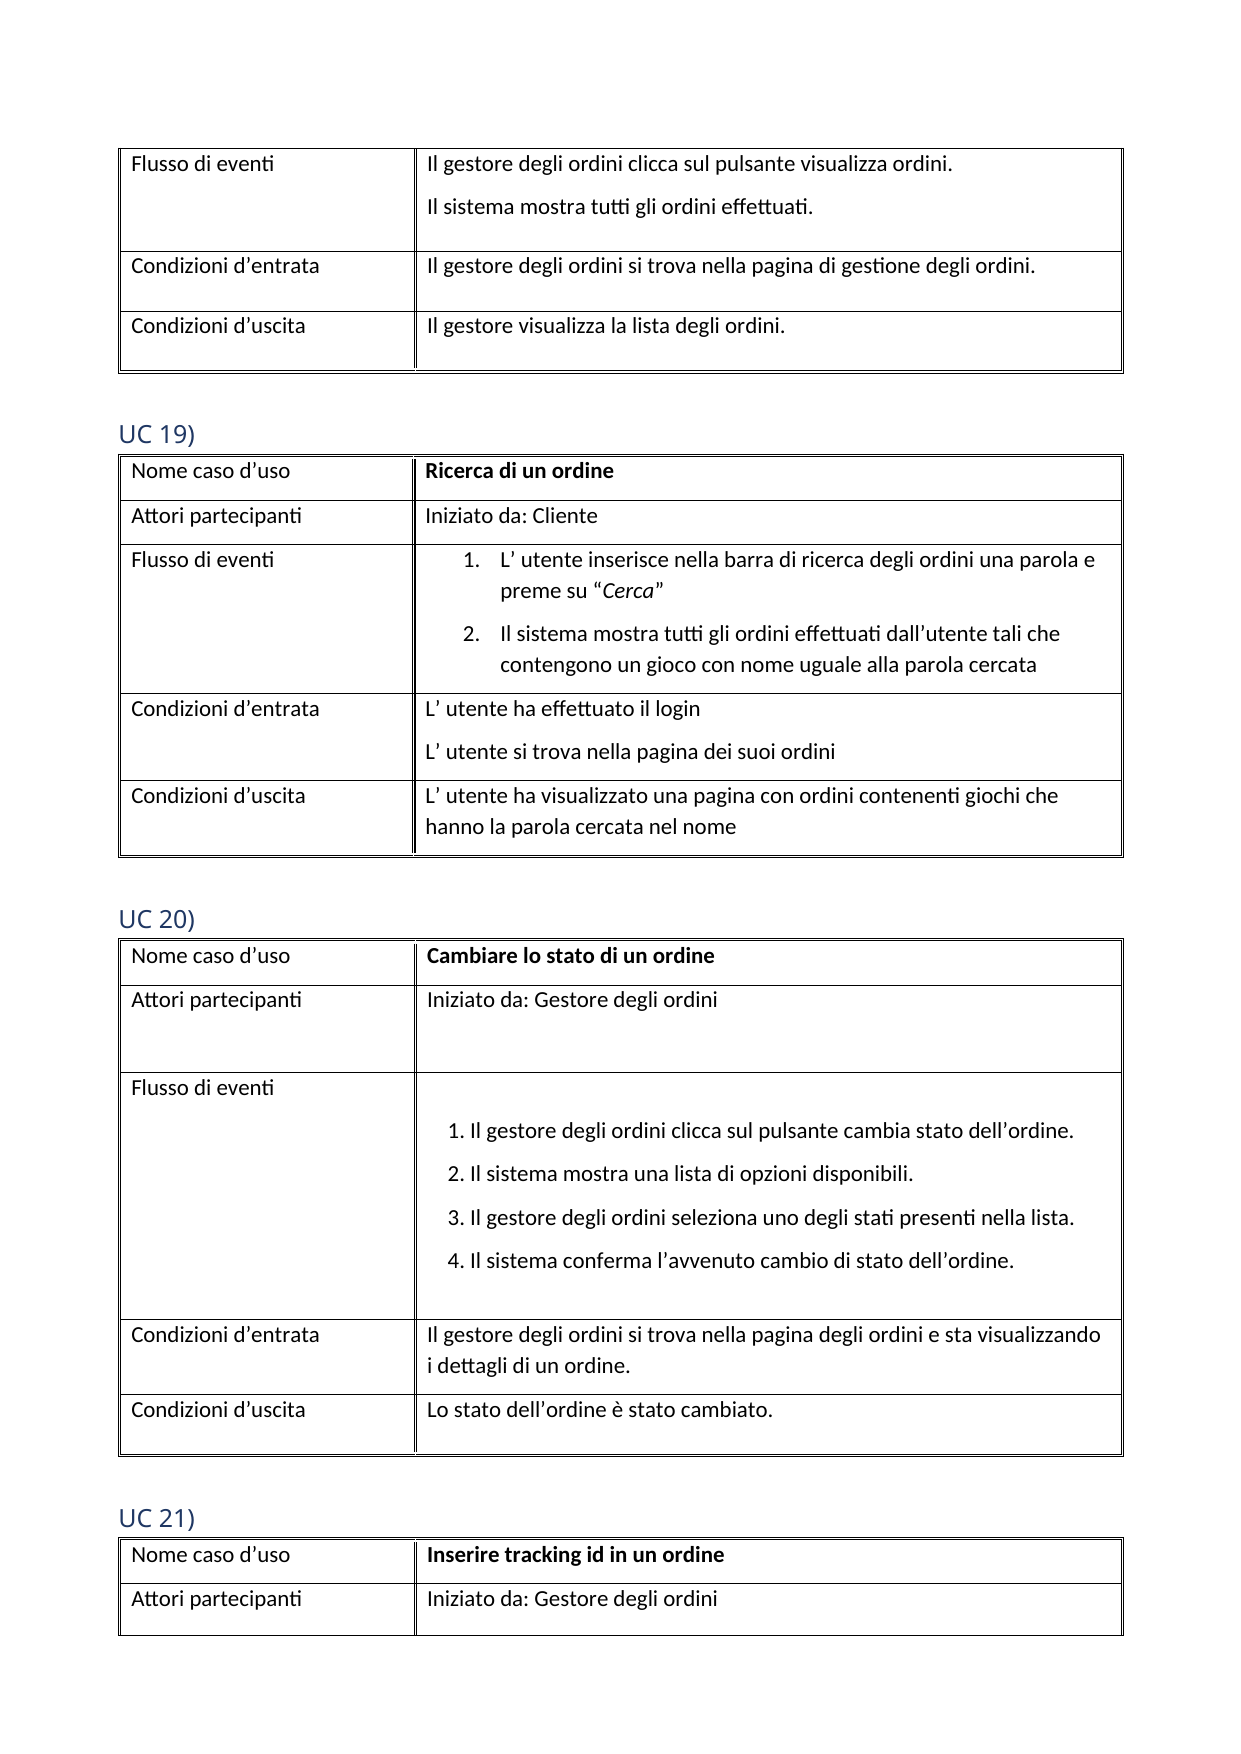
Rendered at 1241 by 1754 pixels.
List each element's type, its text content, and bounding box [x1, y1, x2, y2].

table_cell L’ utente ha visualizzato una pagina con ordini contenenti giochi che hanno la parola cercata nel nome [414, 781, 1121, 855]
table_cell Condizioni d’uscita [121, 312, 416, 370]
table_cell Il gestore degli ordini clicca sul pulsante visualizza ordini. Il sistema mostra tutti gli ordini effettuati. [417, 149, 1121, 251]
table_header Inserire tracking id in un ordine [416, 1540, 1121, 1583]
table_cell Condizioni d’entrata [121, 694, 412, 780]
table_cell 1. Il gestore degli ordini clicca sul pulsante cambia stato dell’ordine. 2. Il sistema mostra una lista di opzioni disponibili. 3. Il gestore degli ordini seleziona uno degli stati presenti nella lista. 4. Il sistema conferma l’avvenuto cambio di stato dell’ordine. [417, 1073, 1121, 1319]
table_cell Iniziato da: Gestore degli ordini [417, 986, 1121, 1072]
table_cell Condizioni d’entrata [121, 252, 414, 311]
table_cell Iniziato da: Cliente [416, 501, 1121, 544]
subtitle UC 19) [118, 417, 1122, 451]
table_cell Flusso di eventi [121, 149, 414, 251]
table_cell Il gestore visualizza la lista degli ordini. [416, 312, 1121, 370]
table_header Ricerca di un ordine [414, 457, 1121, 500]
table_cell Condizioni d’uscita [121, 1395, 416, 1454]
table_cell Flusso di eventi [121, 545, 412, 693]
table_cell L’ utente ha effettuato il login L’ utente si trova nella pagina dei suoi ordini [416, 694, 1121, 780]
table_header Nome caso d’uso [120, 939, 416, 984]
table_cell Il gestore degli ordini si trova nella pagina degli ordini e sta visualizzando i dettagli di un ordine. [417, 1320, 1121, 1394]
table_header Nome caso d’uso [121, 455, 414, 500]
subtitle UC 21) [118, 1500, 1122, 1534]
table_cell Condizioni d’uscita [121, 781, 414, 855]
table_header Cambiare lo stato di un ordine [416, 941, 1121, 984]
table_cell Attori partecipanti [121, 1584, 414, 1635]
table_header Nome caso d’uso [120, 1538, 416, 1583]
table_cell Flusso di eventi [121, 1073, 414, 1319]
table_cell L’ utente inserisce nella barra di ricerca degli ordini una parola e preme su “Cerca” Il sistema mostra tutti gli ordini effettuati dall’utente tali che contengono un gioco con nome uguale alla parola cercata [416, 545, 1121, 693]
table_cell Attori partecipanti [121, 501, 412, 544]
subtitle UC 20) [118, 901, 1122, 936]
table_cell Condizioni d’entrata [121, 1320, 414, 1394]
table_cell Il gestore degli ordini si trova nella pagina di gestione degli ordini. [417, 252, 1121, 311]
table_cell Attori partecipanti [121, 986, 414, 1072]
table_cell Lo stato dell’ordine è stato cambiato. [416, 1395, 1121, 1454]
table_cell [417, 1584, 1121, 1635]
